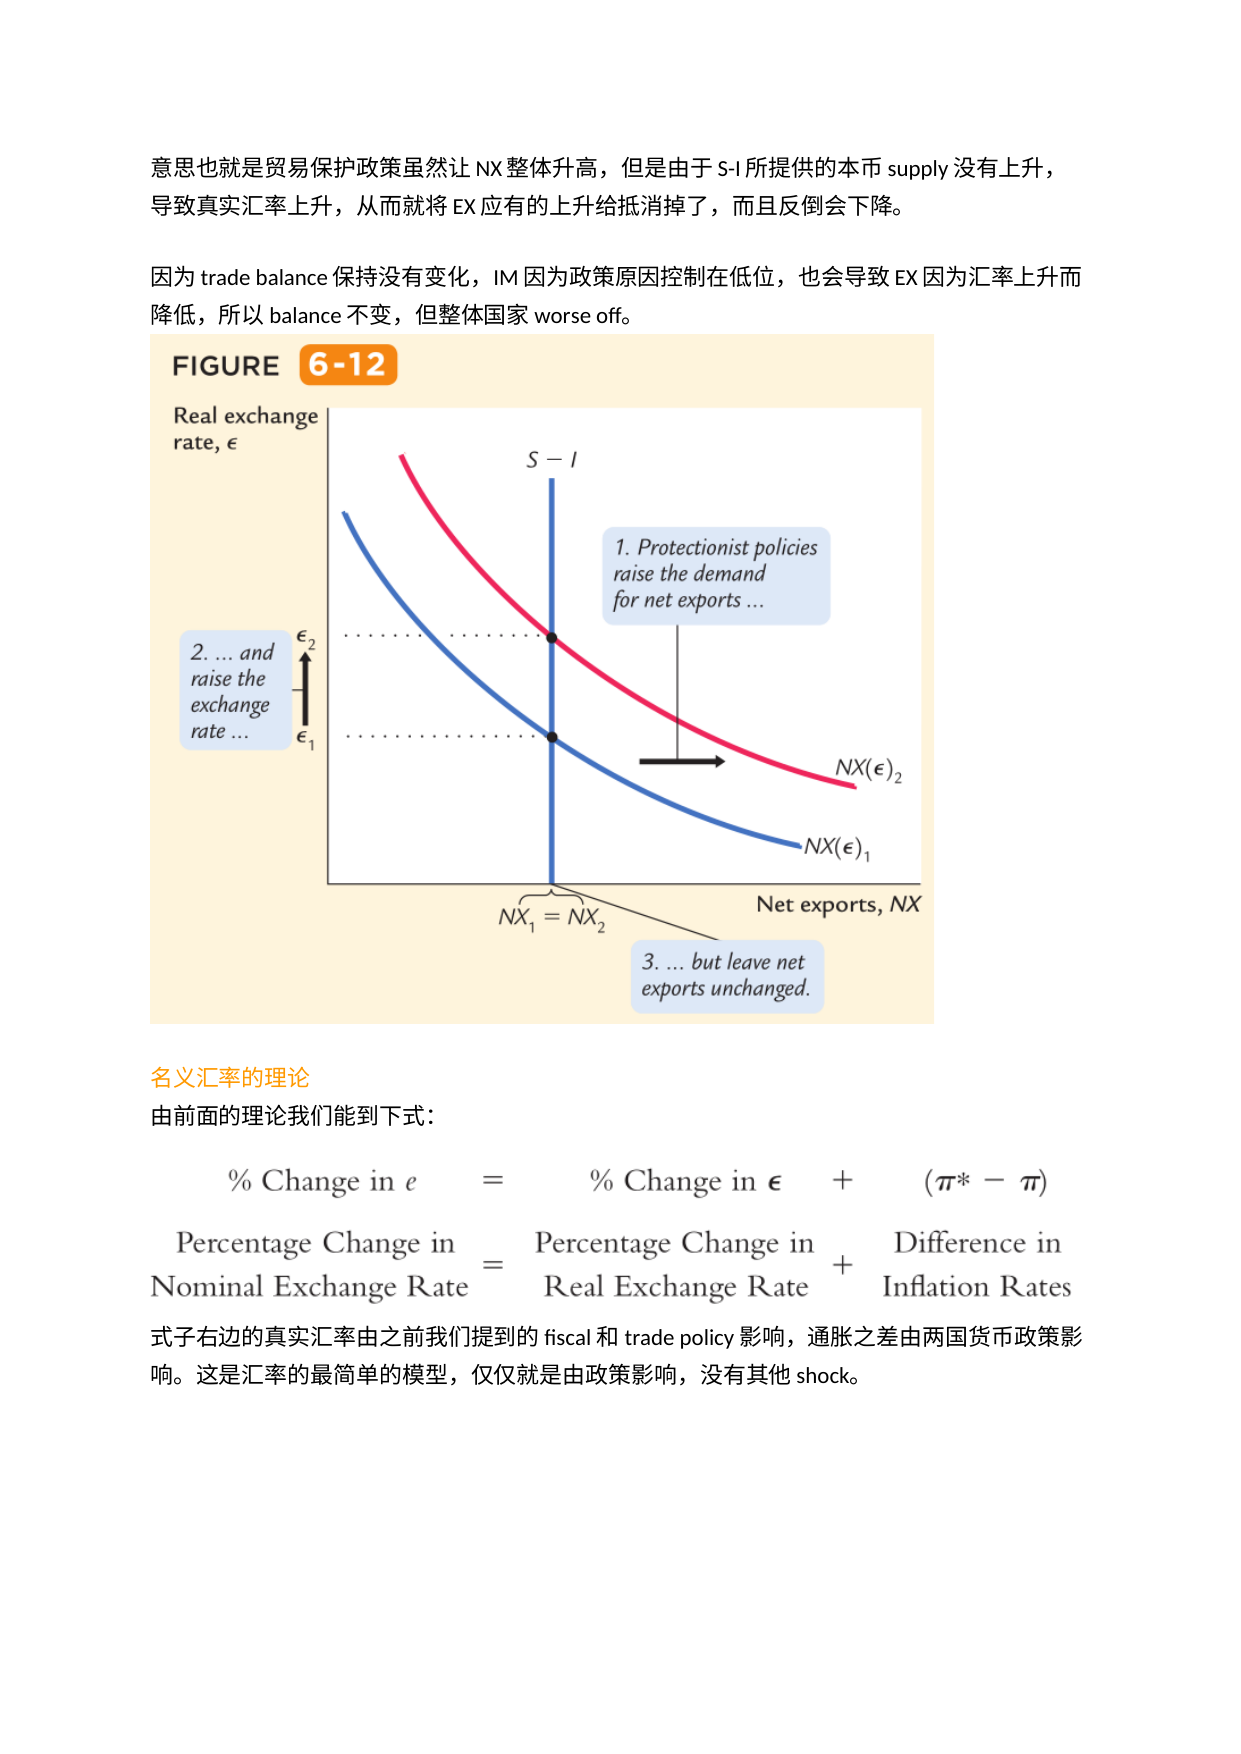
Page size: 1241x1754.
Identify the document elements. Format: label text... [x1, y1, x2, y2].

picture [150, 334, 935, 1024]
text 由前面的理论我们能到下式： [150, 1098, 1090, 1131]
text 名义汇率的理论 [150, 1060, 1090, 1093]
text 式子右边的真实汇率由之前我们提到的fiscal 和 trade policy影响，通胀之差由两国货币政策影响。这是汇率的最简单的模型，仅仅就是由政策影响，没有其他shock。 [150, 1319, 1090, 1390]
text 因为trade balance保持没有变化，IM因为政策原因控制在低位，也会导致EX因为汇率上升而降低，所以balance不变，但整体国家worse off。 [150, 258, 1090, 330]
picture [150, 1136, 1091, 1316]
text 意思也就是贸易保护政策虽然让NX整体升高，但是由于S-I所提供的本币supply没有上升，导致真实汇率上升，从而就将EX应有的上升给抵消掉了，而且反倒会下降。 [150, 150, 1090, 221]
